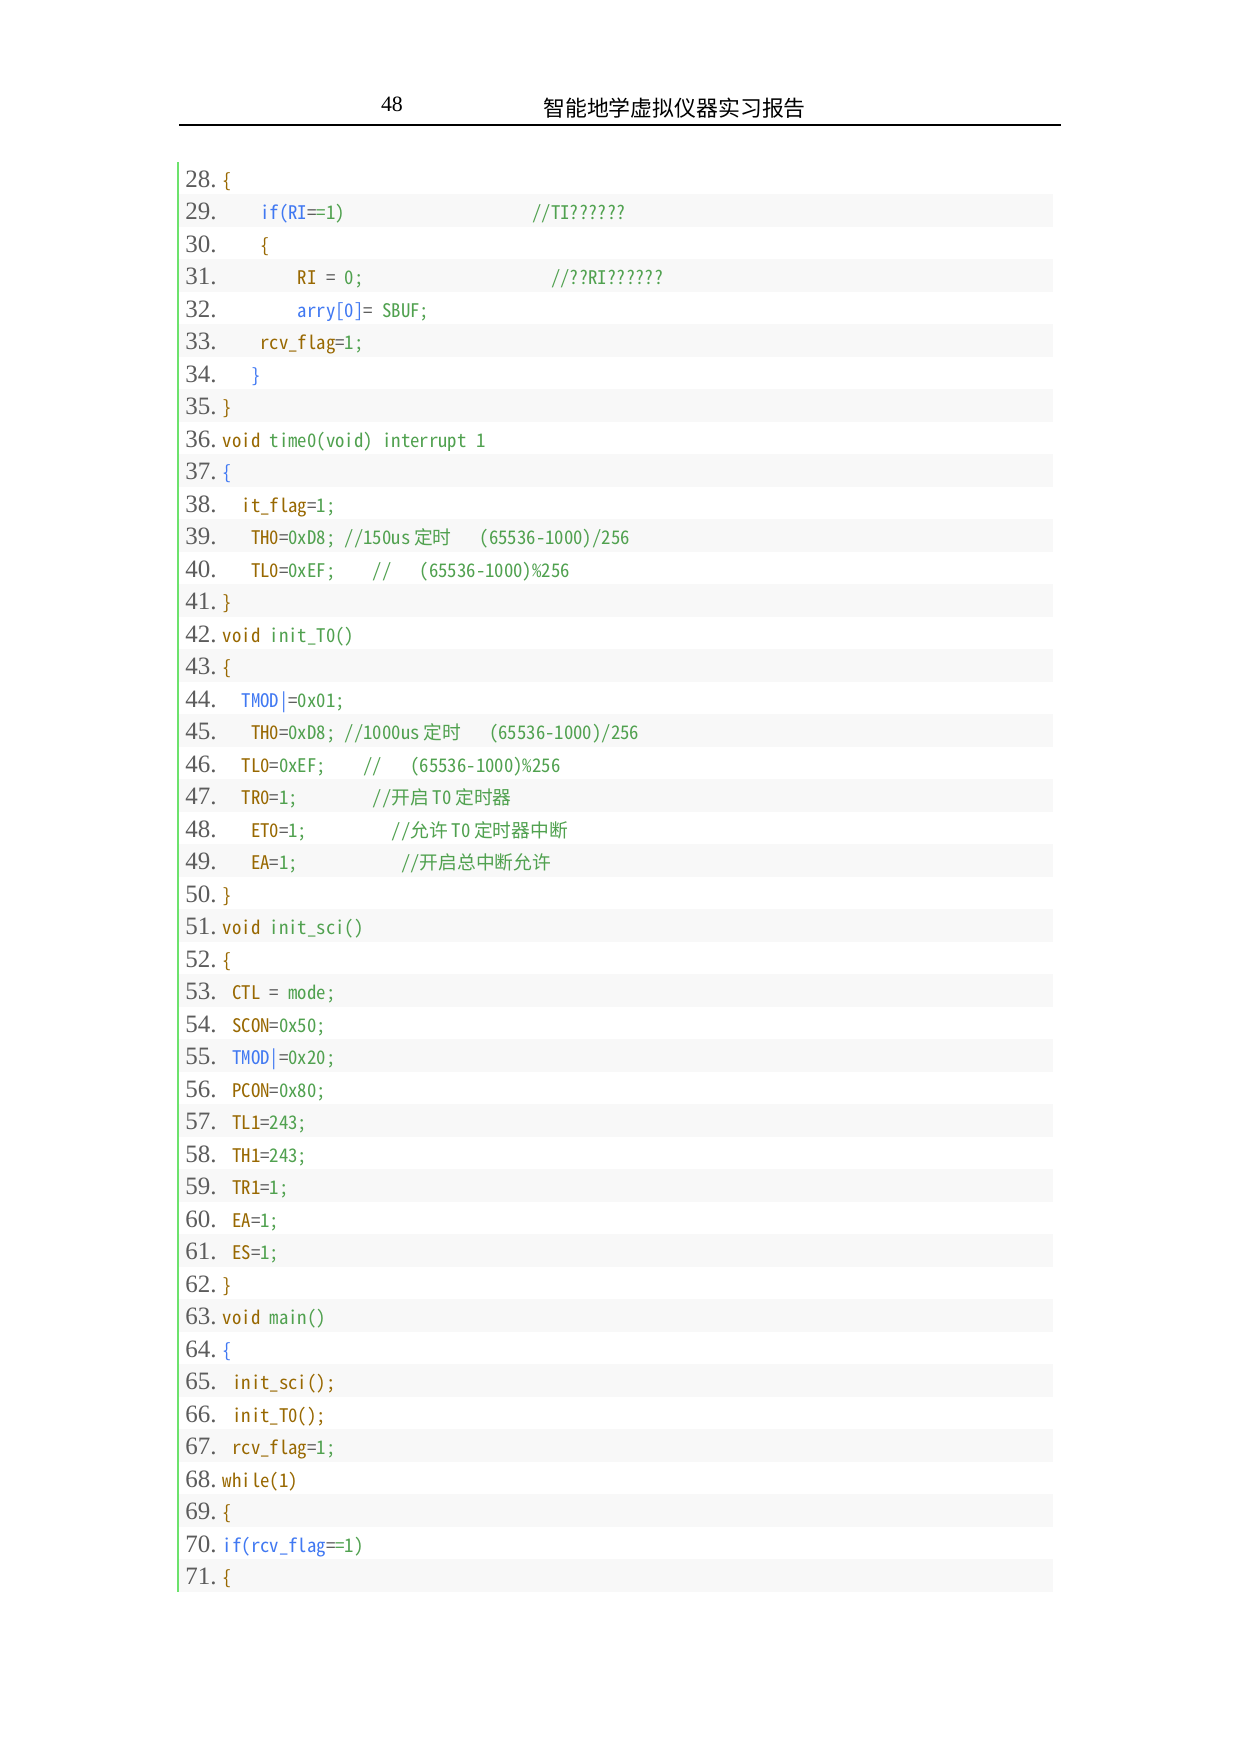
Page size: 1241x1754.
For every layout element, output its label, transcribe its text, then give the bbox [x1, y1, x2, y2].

list if(RI==1) //TI?????? [179, 194, 1053, 227]
list TH0=0xD8; //150us定时 (65536-1000)/256 [179, 519, 1053, 552]
list } [179, 1267, 1053, 1299]
list EA=1; [179, 1202, 1053, 1234]
list { [179, 942, 1053, 974]
list init_T0(); [179, 1397, 1053, 1429]
list TH1=243; [179, 1137, 1053, 1169]
list ES=1; [179, 1234, 1053, 1267]
list { [179, 1494, 1053, 1527]
list TL0=0xEF; // (65536-1000)%256 [179, 747, 1053, 779]
list { [179, 1332, 1053, 1364]
list { [179, 162, 1053, 194]
list { [179, 649, 1053, 682]
list } [179, 389, 1053, 422]
list TR1=1; [179, 1169, 1053, 1202]
list TL1=243; [179, 1104, 1053, 1137]
list RI = 0; //??RI?????? [179, 259, 1053, 292]
list while(1) [179, 1462, 1053, 1494]
list EA=1; //开启总中断允许 [179, 844, 1053, 877]
list rcv_flag=1; [179, 324, 1053, 357]
list void main() [179, 1299, 1053, 1332]
list { [179, 227, 1053, 259]
list } [179, 357, 1053, 389]
list PCON=0x80; [179, 1072, 1053, 1104]
list CTL = mode; [179, 974, 1053, 1007]
list void time0(void) interrupt 1 [179, 422, 1053, 454]
list TMOD|=0x01; [179, 682, 1053, 714]
list TMOD|=0x20; [179, 1039, 1053, 1072]
list rcv_flag=1; [179, 1429, 1053, 1462]
list ET0=1; //允许T0定时器中断 [179, 812, 1053, 844]
list init_sci(); [179, 1364, 1053, 1397]
list void init_sci() [179, 909, 1053, 942]
list if(rcv_flag==1) [179, 1527, 1053, 1559]
list { [179, 454, 1053, 487]
list } [179, 584, 1053, 617]
list { [179, 1559, 1053, 1592]
list } [179, 877, 1053, 909]
list arry[0]= SBUF; [179, 292, 1053, 324]
list it_flag=1; [179, 487, 1053, 519]
list TL0=0xEF; // (65536-1000)%256 [179, 552, 1053, 584]
list TR0=1; //开启T0定时器 [179, 779, 1053, 812]
list TH0=0xD8; //1000us定时 (65536-1000)/256 [179, 714, 1053, 747]
list void init_T0() [179, 617, 1053, 649]
list SCON=0x50; [179, 1007, 1053, 1039]
